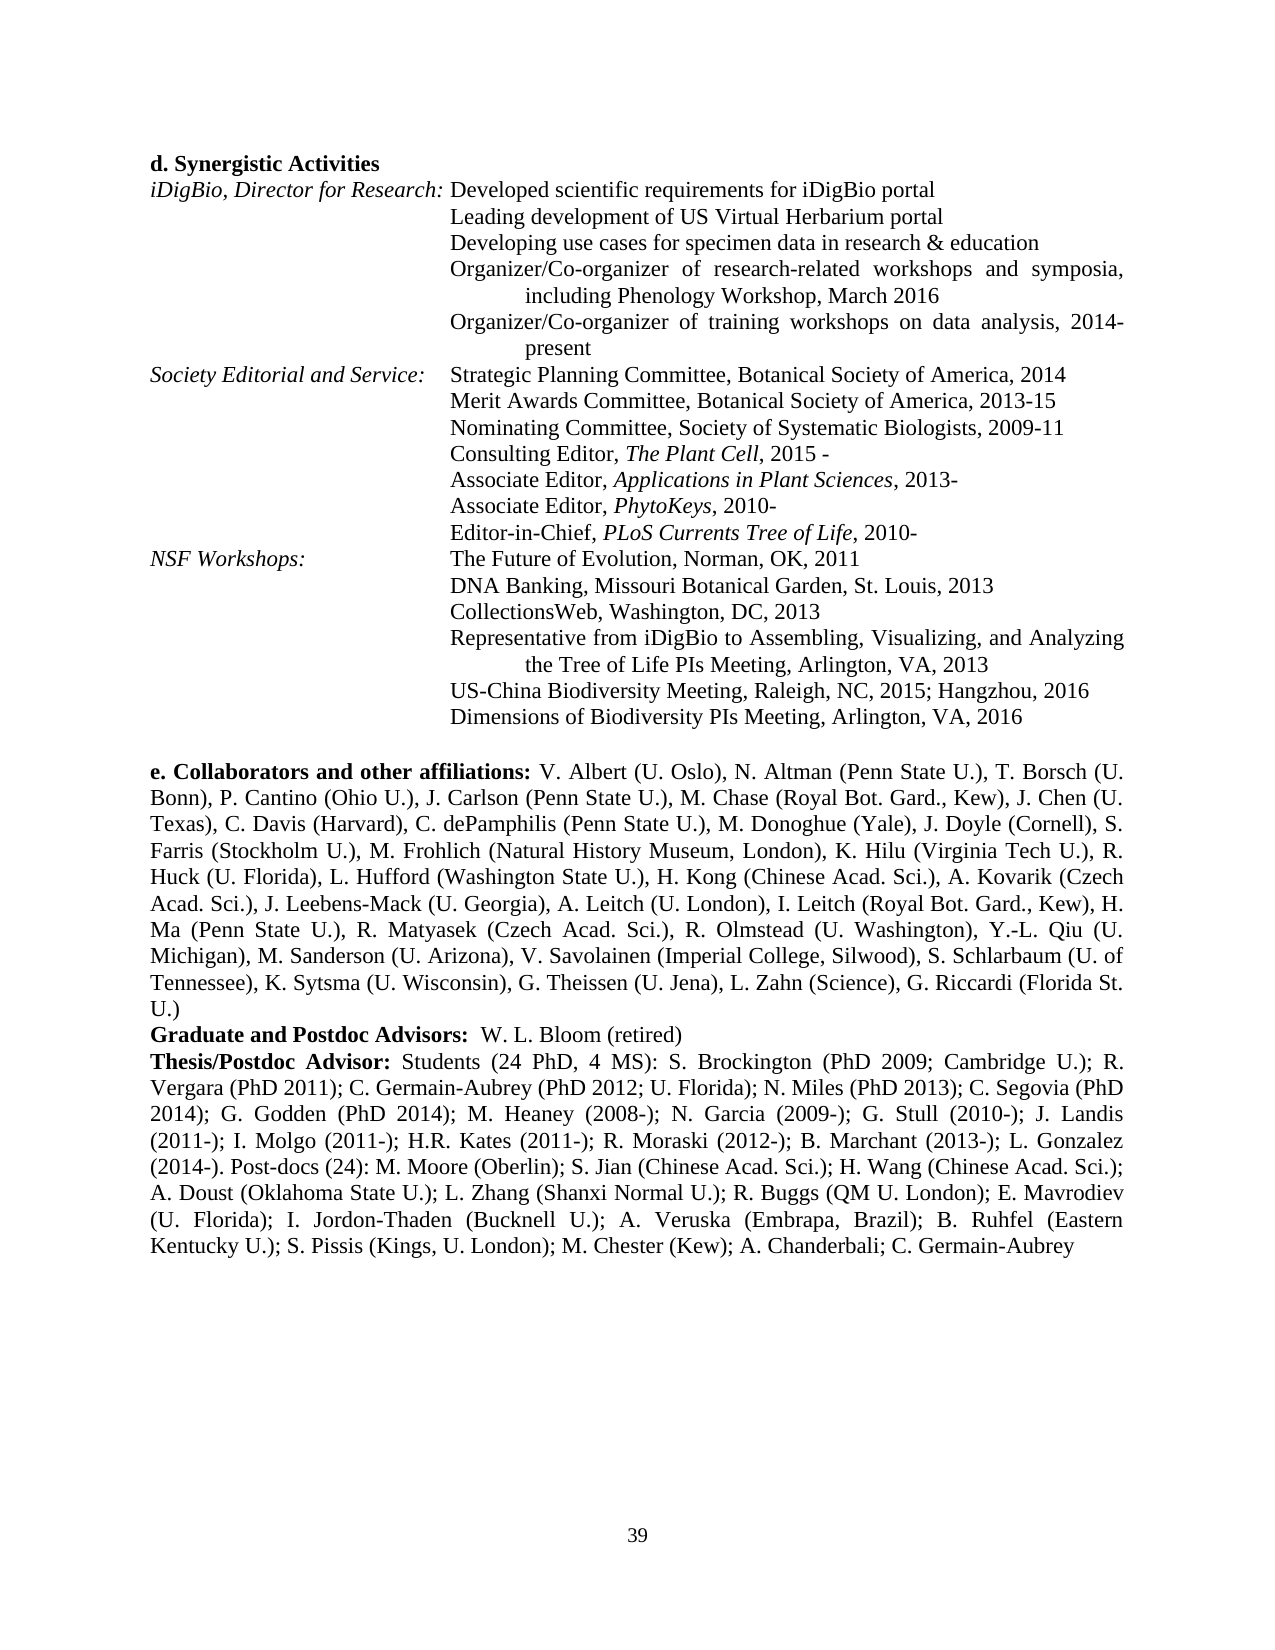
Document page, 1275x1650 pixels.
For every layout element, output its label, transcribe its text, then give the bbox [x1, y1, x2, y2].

text NSF Workshops: The Future of Evolution, Norman, OK, 2011 [150, 545, 1125, 572]
text Associate Editor, Applications in Plant Sciences, 2013- [150, 466, 1125, 493]
text Developing use cases for specimen data in research & education [150, 229, 1125, 255]
text Consulting Editor, The Plant Cell, 2015 - [150, 440, 1125, 466]
text d. Synergistic Activities [150, 150, 1125, 176]
text CollectionsWeb, Washington, DC, 2013 [150, 598, 1125, 624]
text e. Collaborators and other affiliations: V. Albert (U. Oslo), N. Altman (Penn State U.), T. Borsch (U. Bonn), P. Cantino (Ohio U.), J. Carlson (Penn State U.), M. Chase (Royal Bot. Gard., Kew), J. Chen (U. Texas), C. Davis (Harvard), C. dePamphilis (Penn State U.), M. Donoghue (Yale), J. Doyle (Cornell), S. Farris (Stockholm U.), M. Frohlich (Natural History Museum, London), K. Hilu (Virginia Tech U.), R. Huck (U. Florida), L. Hufford (Washington State U.), H. Kong (Chinese Acad. Sci.), A. Kovarik (Czech Acad. Sci.), J. Leebens-Mack (U. Georgia), A. Leitch (U. London), I. Leitch (Royal Bot. Gard., Kew), H. Ma (Penn State U.), R. Matyasek (Czech Acad. Sci.), R. Olmstead (U. Washington), Y.-L. Qiu (U. Michigan), M. Sanderson (U. Arizona), V. Savolainen (Imperial College, Silwood), S. Schlarbaum (U. of Tennessee), K. Sytsma (U. Wisconsin), G. Theissen (U. Jena), L. Zahn (Science), G. Riccardi (Florida St. U.) [150, 758, 1125, 1021]
text Dimensions of Biodiversity PIs Meeting, Arlington, VA, 2016 [150, 703, 1125, 730]
text Associate Editor, PhytoKeys, 2010- [150, 493, 1125, 519]
text Graduate and Postdoc Advisors: W. L. Bloom (retired) [150, 1021, 1125, 1048]
text Organizer/Co-organizer of research-related workshops and symposia, including Phenology Workshop, March 2016 [450, 255, 1125, 308]
text iDigBio, Director for Research: Developed scientific requirements for iDigBio portal [150, 176, 1125, 203]
text Nominating Committee, Society of Systematic Biologists, 2009-11 [225, 413, 1125, 440]
text Editor-in-Chief, PLoS Currents Tree of Life, 2010- [150, 519, 1125, 545]
text DNA Banking, Missouri Botanical Garden, St. Louis, 2013 [150, 572, 1125, 598]
text Merit Awards Committee, Botanical Society of America, 2013-15 [225, 387, 1125, 413]
text Organizer/Co-organizer of training workshops on data analysis, 2014-present [450, 308, 1125, 361]
text Thesis/Postdoc Advisor: Students (24 PhD, 4 MS): S. Brockington (PhD 2009; Cambridge U.); R. Vergara (PhD 2011); C. Germain-Aubrey (PhD 2012; U. Florida); N. Miles (PhD 2013); C. Segovia (PhD 2014); G. Godden (PhD 2014); M. Heaney (2008-); N. Garcia (2009-); G. Stull (2010-); J. Landis (2011-); I. Molgo (2011-); H.R. Kates (2011-); R. Moraski (2012-); B. Marchant (2013-); L. Gonzalez (2014-). Post-docs (24): M. Moore (Oberlin); S. Jian (Chinese Acad. Sci.); H. Wang (Chinese Acad. Sci.); A. Doust (Oklahoma State U.); L. Zhang (Shanxi Normal U.); R. Buggs (QM U. London); E. Mavrodiev (U. Florida); I. Jordon-Thaden (Bucknell U.); A. Veruska (Embrapa, Brazil); B. Ruhfel (Eastern Kentucky U.); S. Pissis (Kings, U. London); M. Chester (Kew); A. Chanderbali; C. Germain-Aubrey [150, 1048, 1125, 1258]
text Leading development of US Virtual Herbarium portal [150, 203, 1125, 229]
text Society Editorial and Service: Strategic Planning Committee, Botanical Society of America, 2014 [150, 361, 1125, 387]
text US-China Biodiversity Meeting, Raleigh, NC, 2015; Hangzhou, 2016 [150, 677, 1125, 703]
text Representative from iDigBio to Assembling, Visualizing, and Analyzing the Tree of Life PIs Meeting, Arlington, VA, 2013 [450, 624, 1125, 677]
